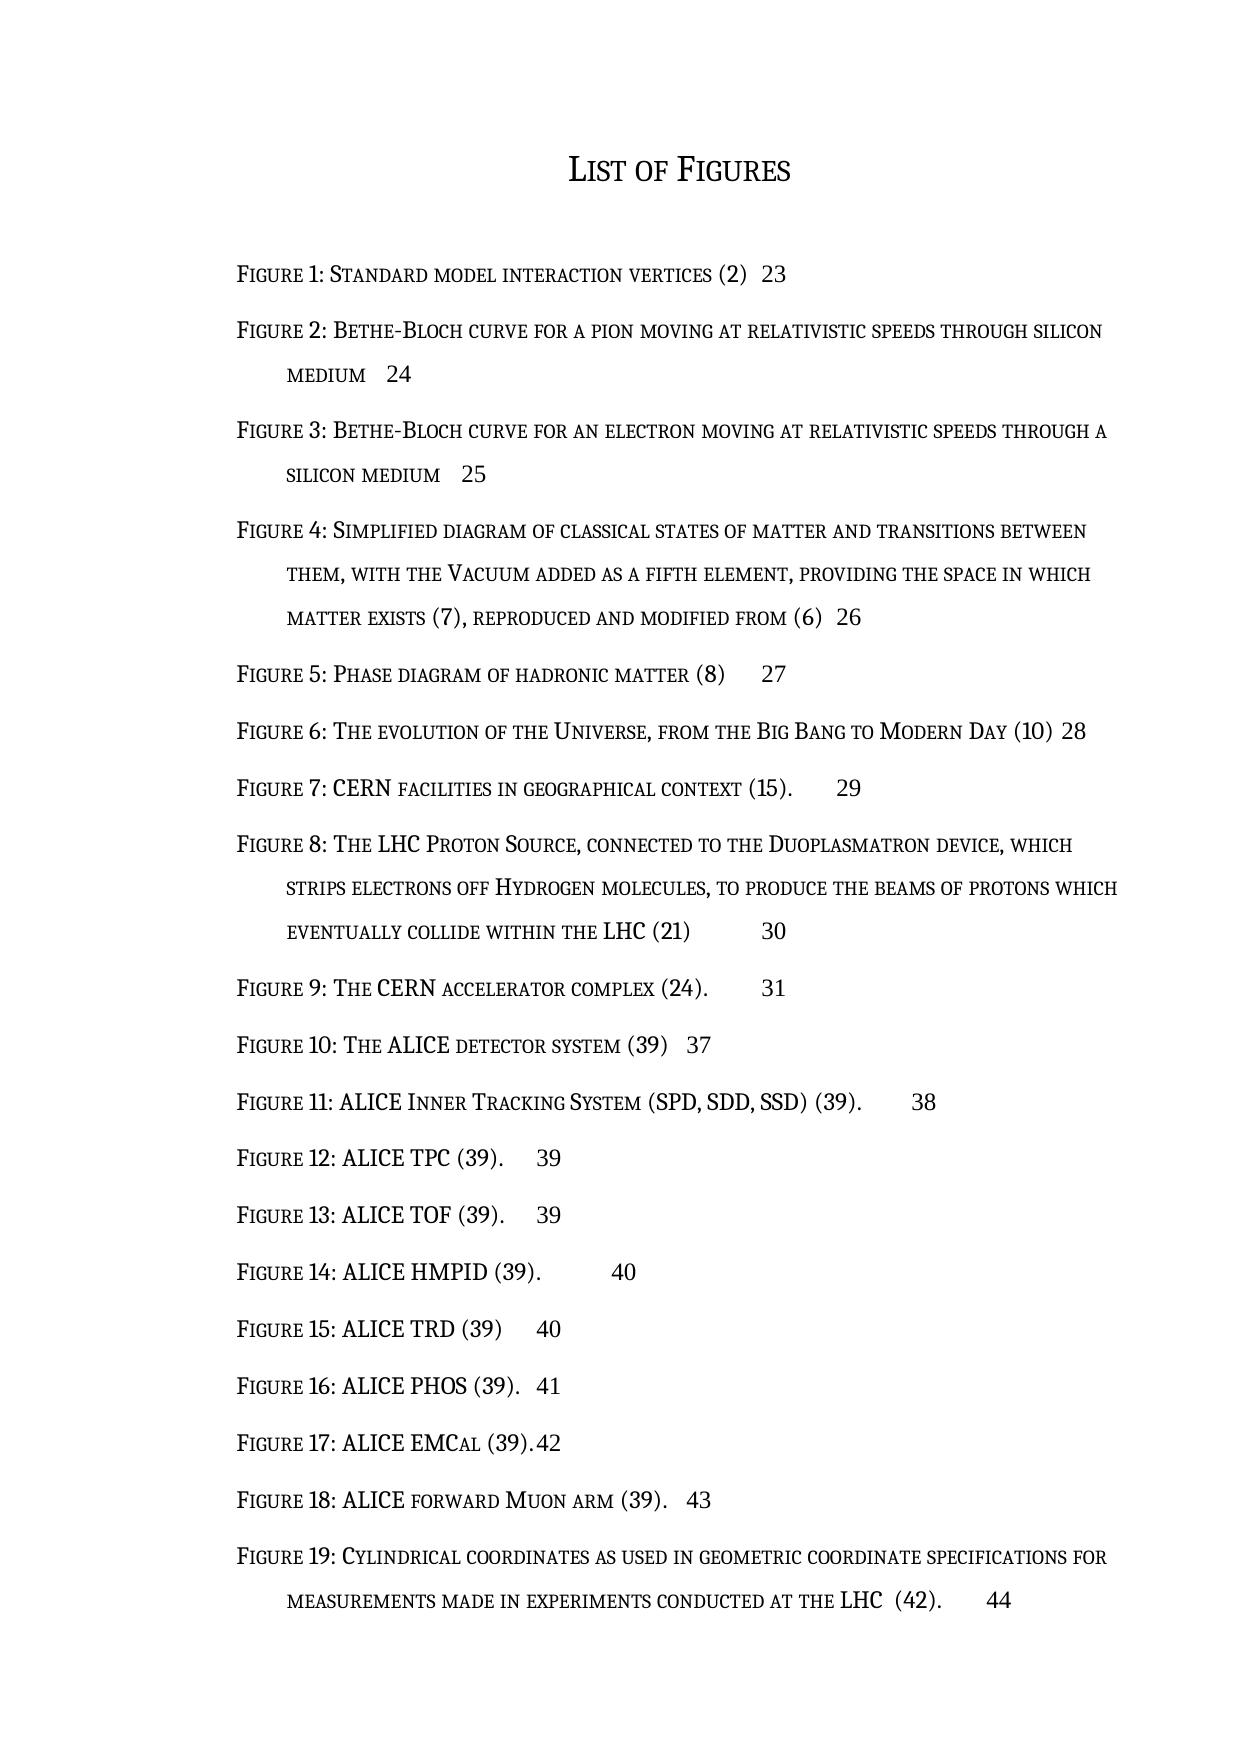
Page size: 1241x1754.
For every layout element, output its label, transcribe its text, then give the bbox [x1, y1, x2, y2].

text Figure 5: Phase diagram of hadronic matter (8) 27 [236, 659, 1122, 689]
text Figure 4: Simplified diagram of classical states of matter and transitions between them, with the Vacuum added as a fifth element, providing the space in which matter exists (7), reproduced and modified from (6) 26 [236, 516, 1122, 632]
text Figure 14: ALICE HMPID (39). 40 [236, 1257, 1122, 1287]
text Figure 17: ALICE EMCal (39). 42 [236, 1428, 1122, 1457]
text Figure 10: The ALICE detector system (39) 37 [236, 1030, 1122, 1059]
text Figure 7: CERN facilities in geographical context (15). 29 [236, 773, 1122, 802]
text Figure 16: ALICE PHOS (39). 41 [236, 1371, 1122, 1401]
text Figure 19: Cylindrical coordinates as used in geometric coordinate specifications for measurements made in experiments conducted at the LHC (42). 44 [236, 1542, 1122, 1614]
subtitle List of Figures [236, 148, 1122, 191]
text Figure 18: ALICE forward Muon arm (39). 43 [236, 1485, 1122, 1514]
text Figure 3: Bethe-Bloch curve for an electron moving at relativistic speeds through a silicon medium 25 [236, 416, 1122, 489]
text Figure 12: ALICE TPC (39). 39 [236, 1143, 1122, 1173]
text Figure 9: The CERN accelerator complex (24). 31 [236, 973, 1122, 1002]
text Figure 11: ALICE Inner Tracking System (SPD, SDD, SSD) (39). 38 [236, 1087, 1122, 1116]
text Figure 1: Standard model interaction vertices (2) 23 [236, 259, 1122, 289]
text Figure 2: Bethe-Bloch curve for a pion moving at relativistic speeds through silicon medium 24 [236, 316, 1122, 389]
text Figure 6: The evolution of the Universe, from the Big Bang to Modern Day (10) 28 [236, 716, 1122, 746]
text Figure 8: The LHC Proton Source, connected to the Duoplasmatron device, which strips electrons off Hydrogen molecules, to produce the beams of protons which eventually collide within the LHC (21) 30 [236, 830, 1122, 946]
text Figure 13: ALICE TOF (39). 39 [236, 1200, 1122, 1230]
text Figure 15: ALICE TRD (39) 40 [236, 1314, 1122, 1344]
